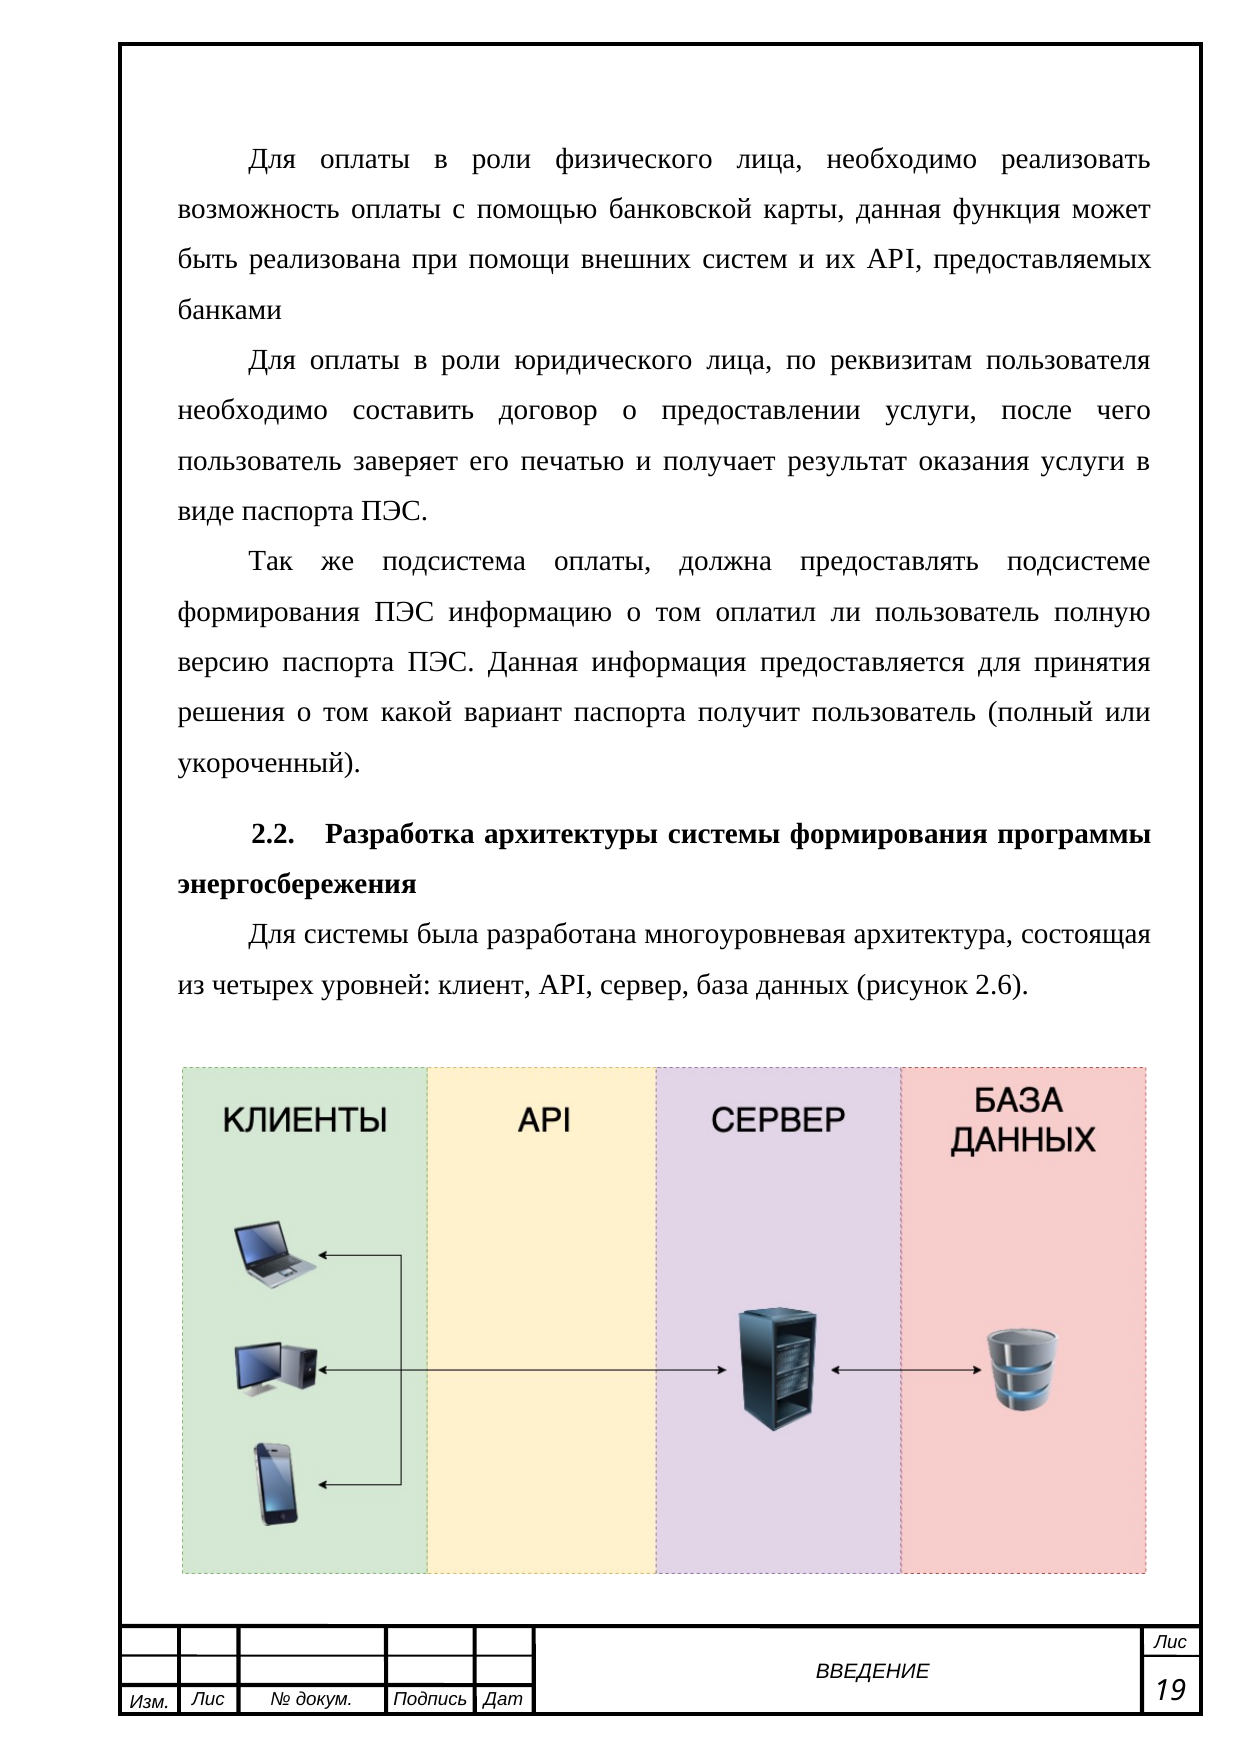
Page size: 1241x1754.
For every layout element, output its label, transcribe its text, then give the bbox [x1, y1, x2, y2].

picture [182, 1067, 1147, 1574]
text Так же подсистема оплаты, должна предоставлять подсистеме формирования ПЭС информацию о том оплатил ли пользователь полную версию паспорта ПЭС. Данная информация предоставляется для принятия решения о том какой вариант паспорта получит пользователь (полный или укороченный). [177, 543, 1152, 778]
text Для оплаты в роли юридического лица, по реквизитам пользователя необходимо составить договор о предоставлении услуги, после чего пользователь заверяет его печатью и получает результат оказания услуги в виде паспорта ПЭС. [177, 342, 1152, 527]
text Для оплаты в роли физического лица, необходимо реализовать возможность оплаты с помощью банковской карты, данная функция может быть реализована при помощи внешних систем и их API, предоставляемых банками [177, 141, 1152, 325]
text Для системы была разработана многоуровневая архитектура, состоящая из четырех уровней: клиент, API, сервер, база данных (рисунок 2.6). [177, 916, 1152, 1000]
subtitle Разработка архитектуры системы формирования программы энергосбережения [177, 816, 1152, 900]
